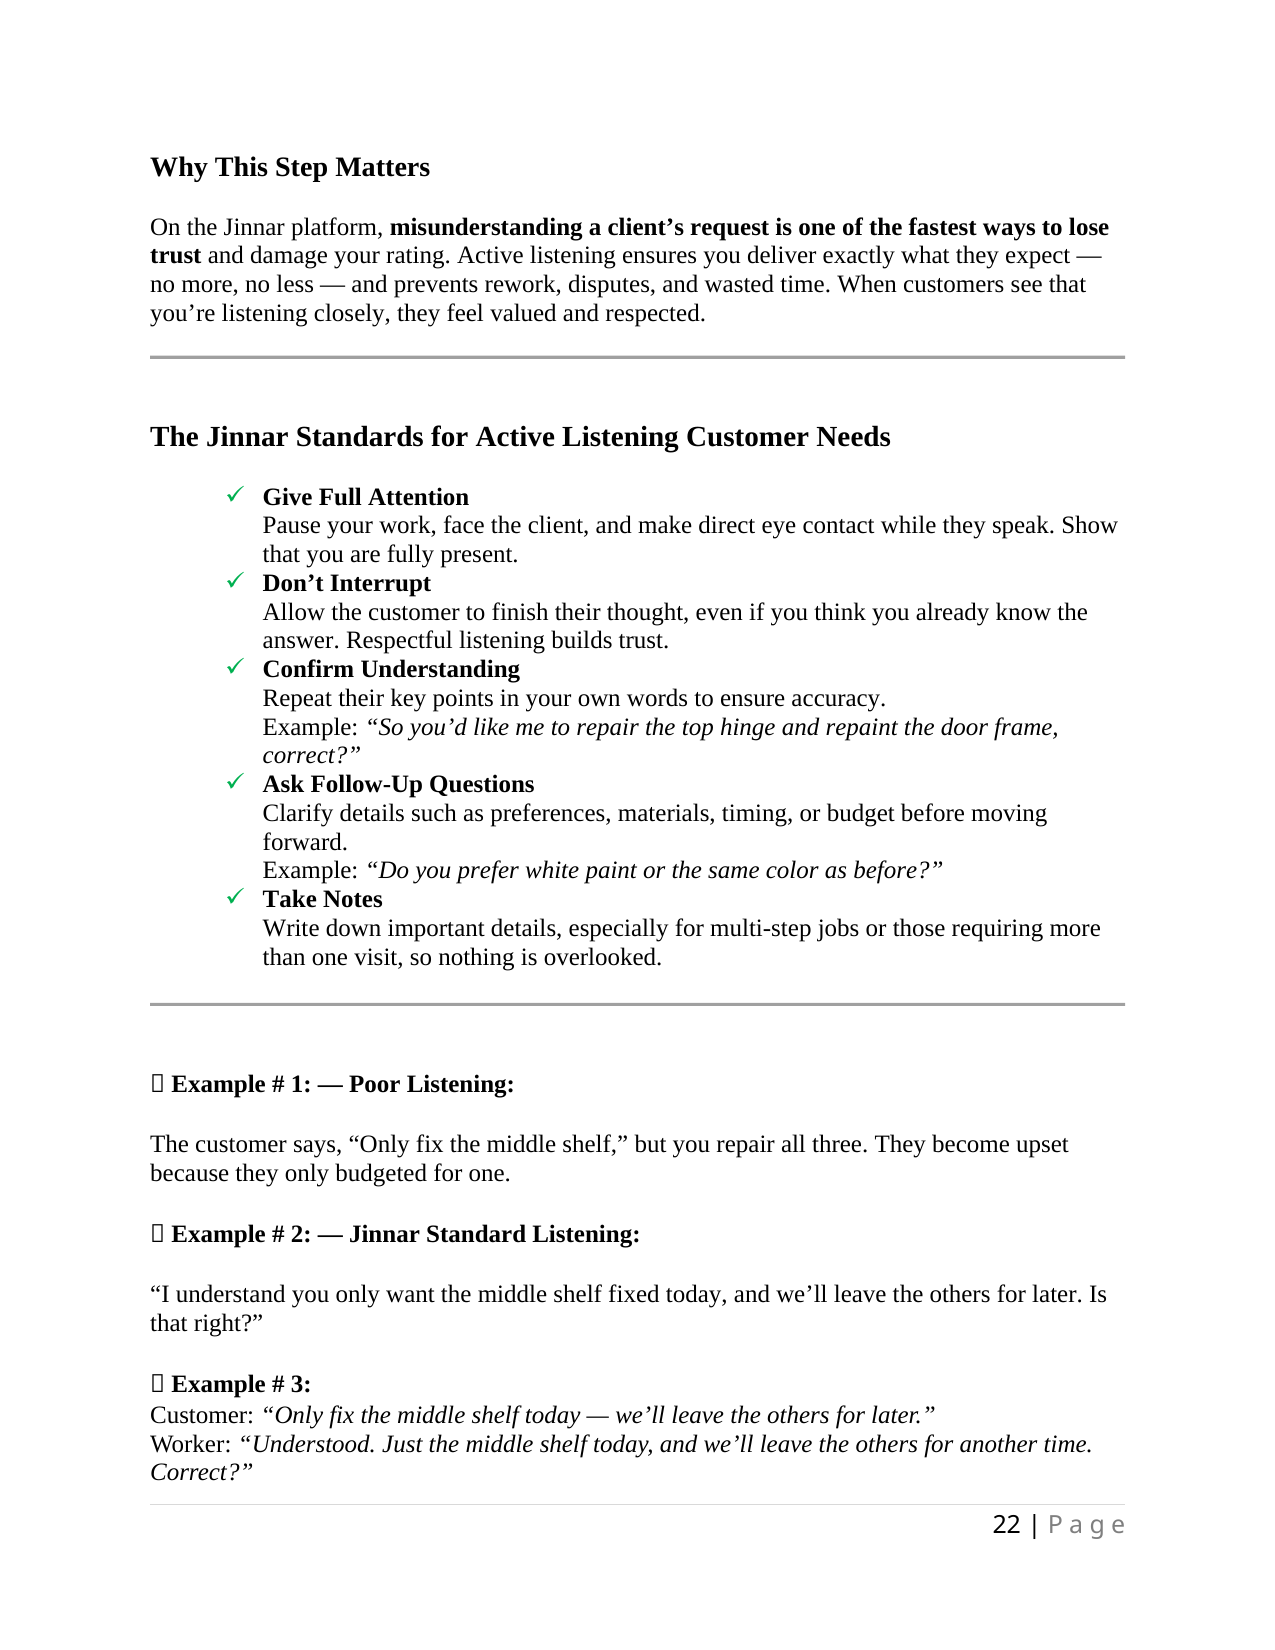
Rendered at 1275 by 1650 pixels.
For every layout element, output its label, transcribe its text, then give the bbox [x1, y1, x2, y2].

text On the Jinnar platform, misunderstanding a client’s request is one of the fastest ways to lose trust and damage your rating. Active listening ensures you deliver exactly what they expect — no more, no less — and prevents rework, disputes, and wasted time. When customers see that you’re listening closely, they feel valued and respected. [150, 212, 1125, 327]
list Give Full Attention Pause your work, face the client, and make direct eye contact while they speak. Show that you are fully present. [225, 482, 1125, 568]
list Take Notes Write down important details, especially for multi-step jobs or those requiring more than one visit, so nothing is overlooked. [225, 884, 1125, 970]
text 📌 Example # 2: — Jinnar Standard Listening: [150, 1216, 1125, 1250]
text The customer says, “Only fix the middle shelf,” but you repair all three. They become upset because they only budgeted for one. [150, 1129, 1125, 1187]
text The Jinnar Standards for Active Listening Customer Needs [150, 419, 1125, 452]
text “I understand you only want the middle shelf fixed today, and we’ll leave the others for later. Is that right?” [150, 1279, 1125, 1337]
text Why This Step Matters [150, 150, 1125, 182]
list Ask Follow-Up Questions Clarify details such as preferences, materials, timing, or budget before moving forward. Example: “Do you prefer white paint or the same color as before?” [225, 769, 1125, 884]
list Confirm Understanding Repeat their key points in your own words to ensure accuracy. Example: “So you’d like me to repair the top hinge and repaint the door frame, correct?” [225, 654, 1125, 769]
list Don’t Interrupt Allow the customer to finish their thought, even if you think you already know the answer. Respectful listening builds trust. [225, 568, 1125, 654]
text 📌 Example # 1: — Poor Listening: [150, 1066, 1125, 1100]
text 📌 Example # 3: Customer: “Only fix the middle shelf today — we’ll leave the others for later.” Worker: “Understood. Just the middle shelf today, and we’ll leave the others for another time. Correct?” [150, 1366, 1125, 1486]
